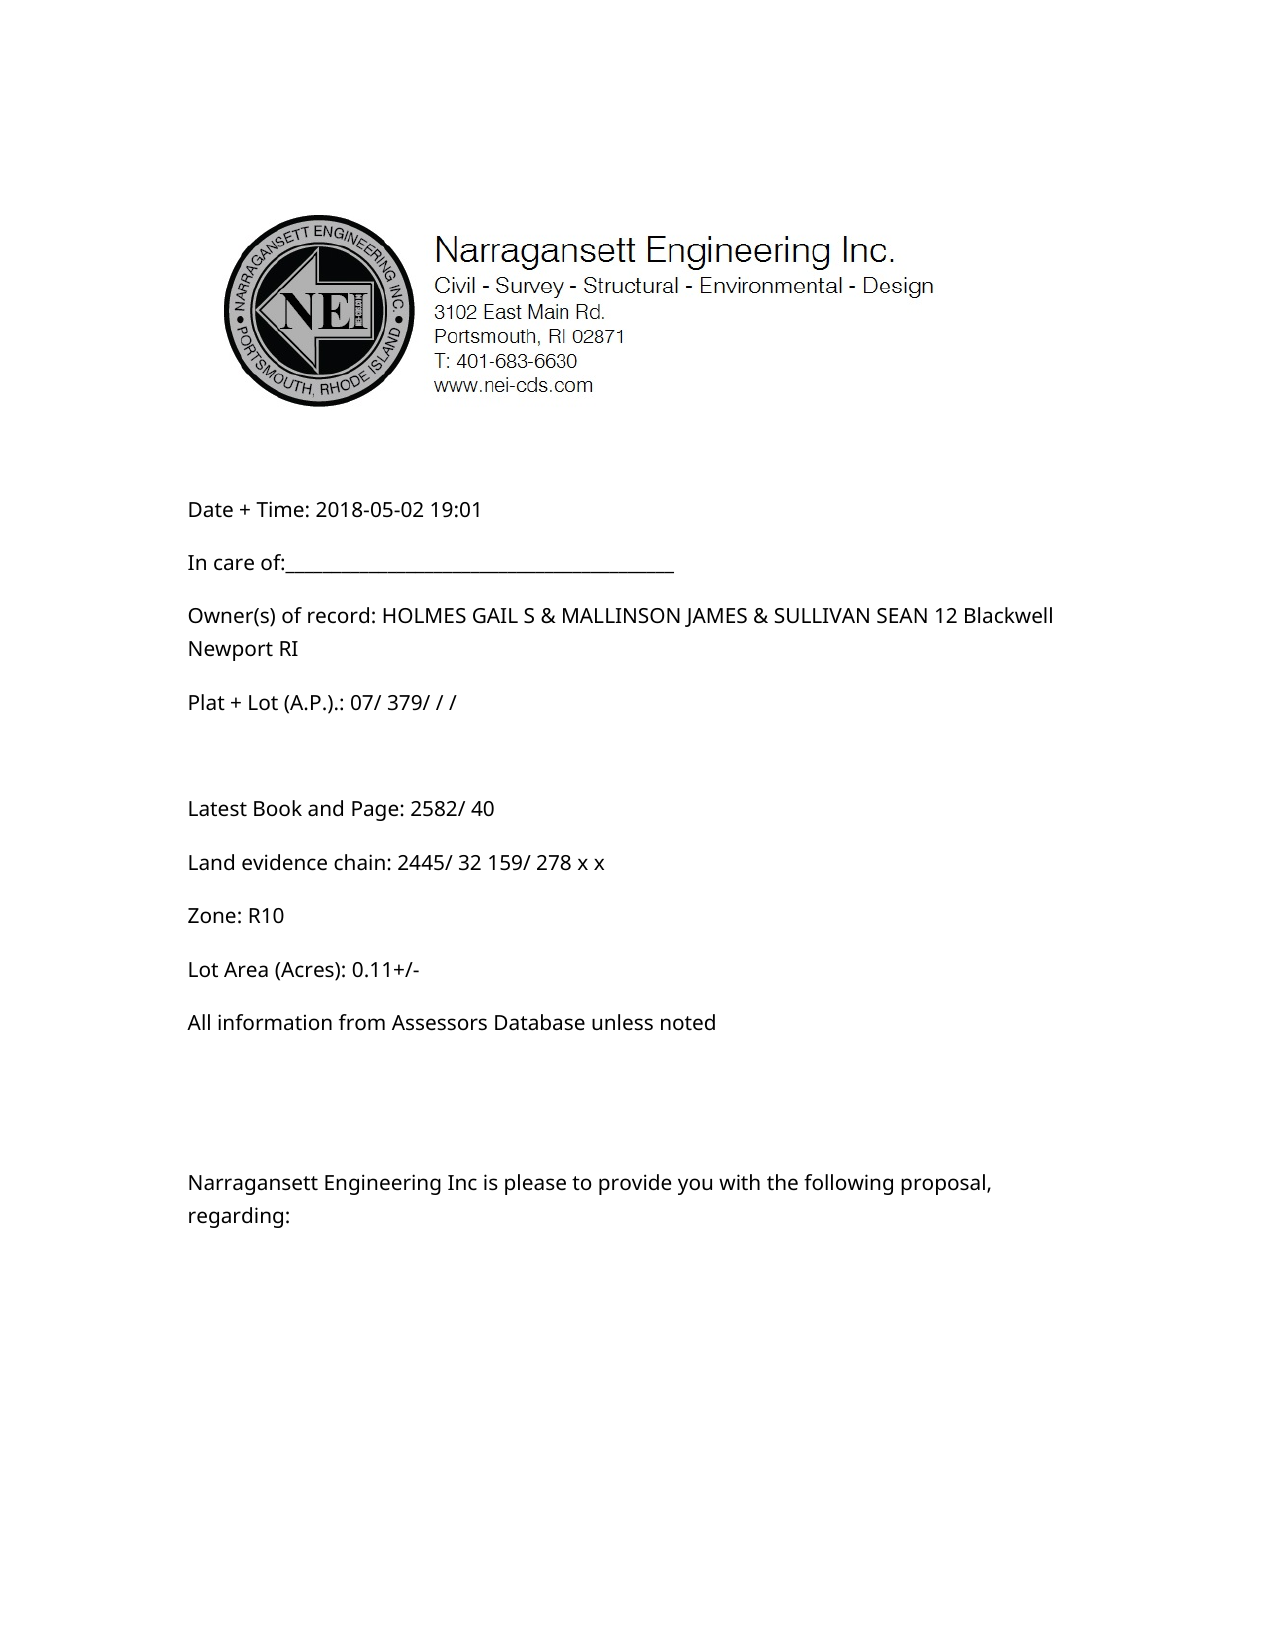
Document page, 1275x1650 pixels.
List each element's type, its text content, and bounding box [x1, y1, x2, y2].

text Zone: R10 [187, 901, 1087, 930]
picture [206, 203, 957, 417]
text Latest Book and Page: 2582/ 40 [187, 794, 1087, 823]
text Date + Time: 2018-05-02 19:01 [187, 495, 1087, 523]
text Land evidence chain: 2445/ 32 159/ 278 x x [187, 848, 1087, 876]
text Narragansett Engineering Inc is please to provide you with the following proposal, regarding: [187, 1168, 1087, 1229]
text Plat + Lot (A.P.).: 07/ 379/ / / [187, 688, 1087, 716]
text Lot Area (Acres): 0.11+/- [187, 955, 1087, 983]
text Owner(s) of record: HOLMES GAIL S & MALLINSON JAMES & SULLIVAN SEAN 12 Blackwell Newport RI [187, 602, 1087, 663]
text All information from Assessors Database unless noted [187, 1008, 1087, 1037]
text In care of:__________________________________________ [187, 548, 1087, 577]
